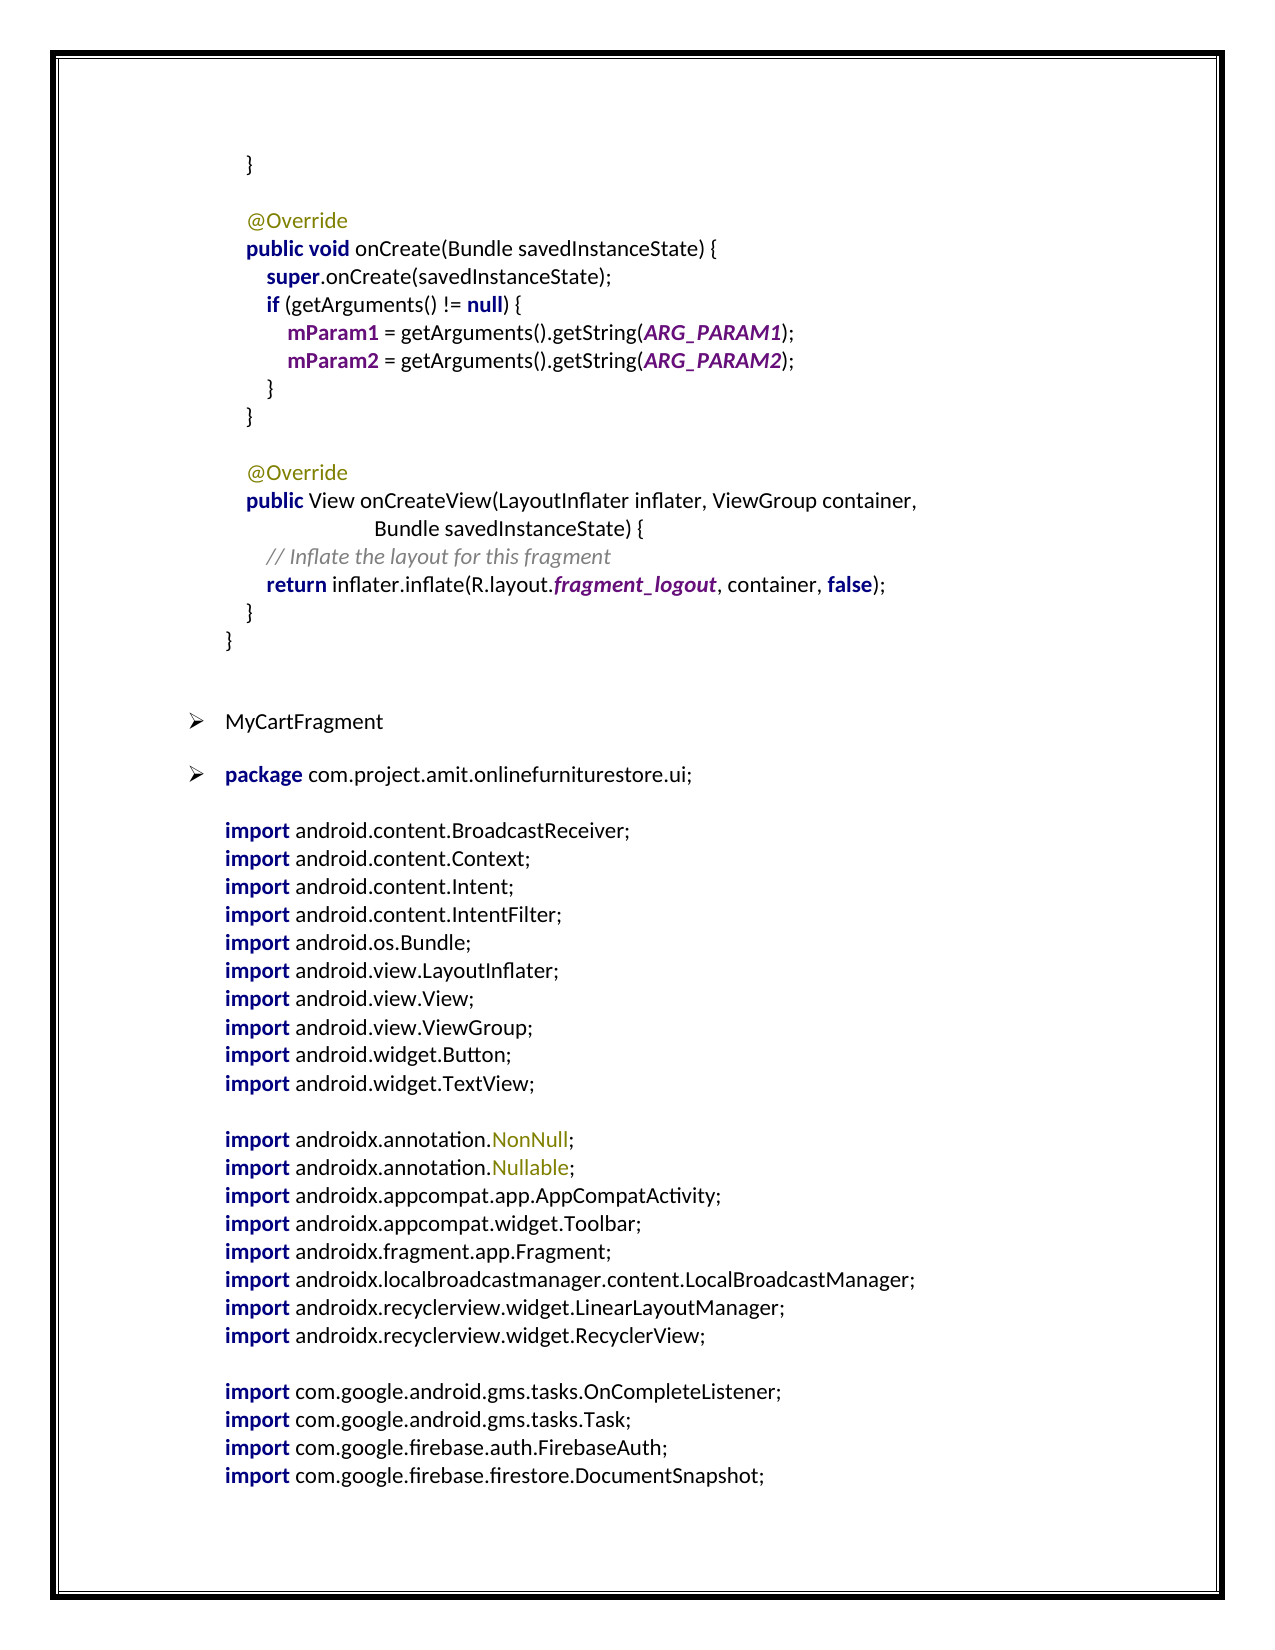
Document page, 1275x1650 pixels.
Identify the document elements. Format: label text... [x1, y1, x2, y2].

list MyCartFragment [187, 707, 1125, 735]
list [187, 760, 1125, 1489]
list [187, 150, 1125, 654]
